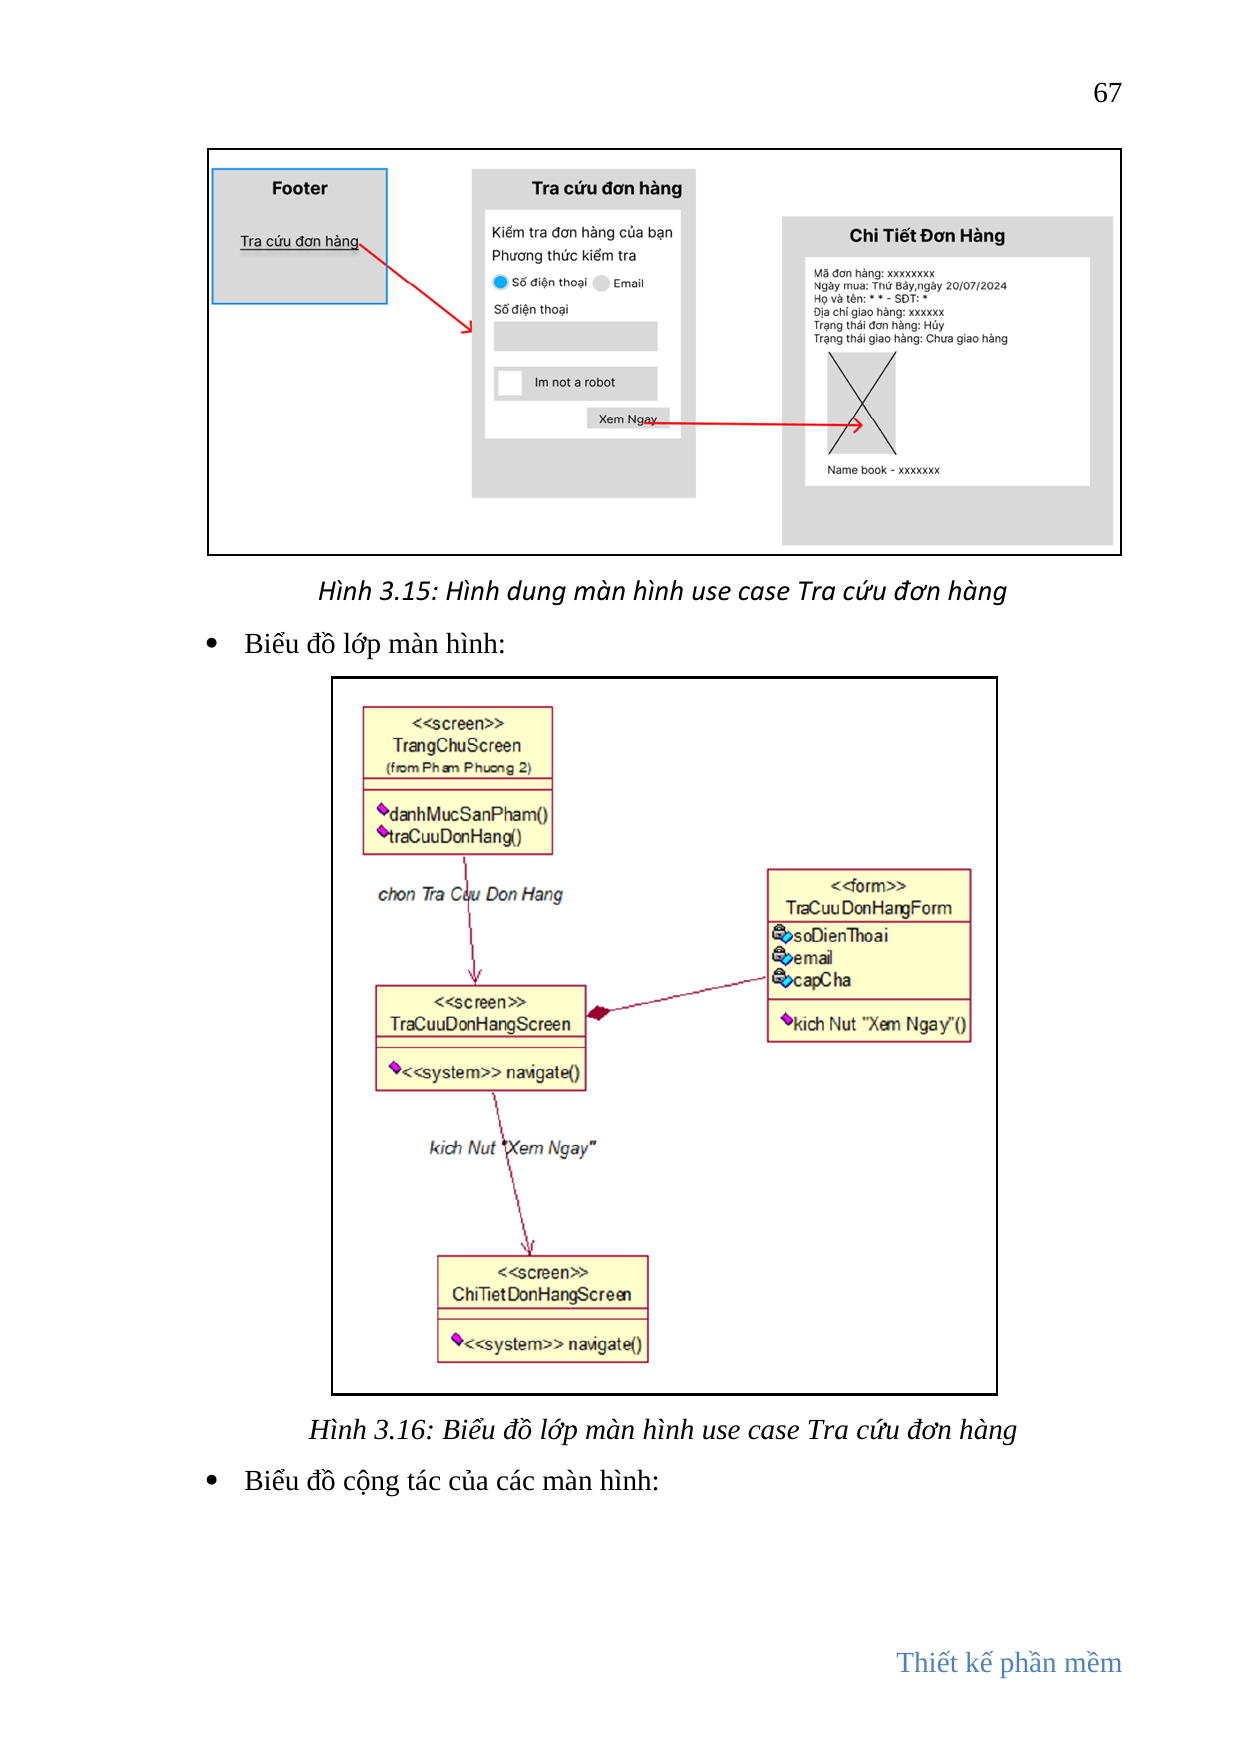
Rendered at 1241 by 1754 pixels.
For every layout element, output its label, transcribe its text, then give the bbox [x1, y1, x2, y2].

picture [209, 150, 1120, 554]
list Biểu đồ lớp màn hình: [207, 626, 1122, 659]
subtitle Hình 3.15: Hình dung màn hình use case Tra cứu đơn hàng [207, 572, 1122, 608]
subtitle Hình 3.16: Biểu đồ lớp màn hình use case Tra cứu đơn hàng [207, 1412, 1122, 1446]
picture [333, 679, 996, 1393]
list Biểu đồ cộng tác của các màn hình: [207, 1463, 1122, 1496]
